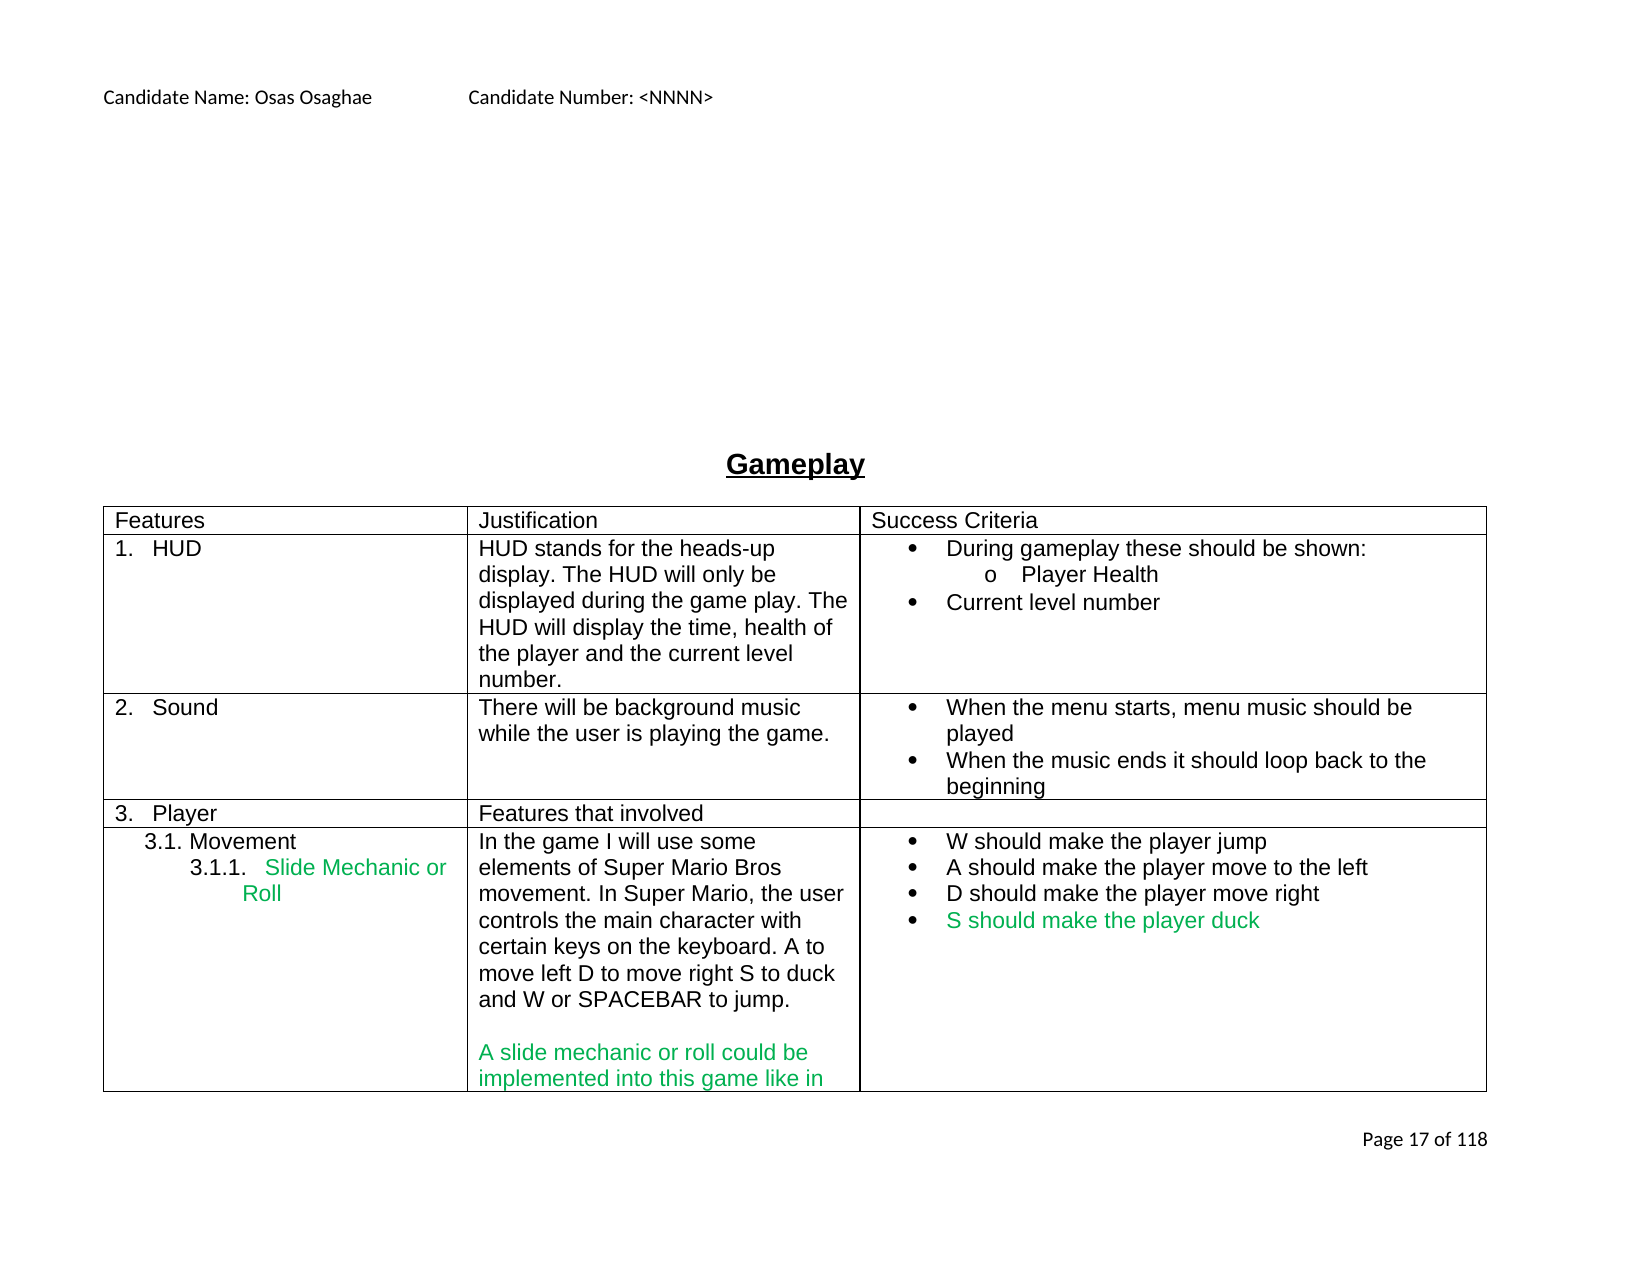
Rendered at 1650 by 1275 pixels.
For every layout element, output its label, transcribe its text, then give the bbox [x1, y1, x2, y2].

table_cell HUD [104, 535, 467, 693]
text Gameplay [103, 447, 1488, 480]
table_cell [104, 828, 467, 1091]
table_cell Features that involved [468, 800, 859, 827]
table_cell When the menu starts, menu music should be played When the music ends it should loop back to the beginning [861, 694, 1486, 799]
table_header Features [104, 507, 467, 534]
table_cell Sound [104, 694, 467, 799]
table_header Success Criteria [861, 507, 1486, 534]
table_cell HUD stands for the heads-up display. The HUD will only be displayed during the game play. The HUD will display the time, health of the player and the current level number. [468, 535, 859, 693]
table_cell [861, 828, 1486, 1091]
table_header Justification [468, 507, 859, 534]
table_cell Player [104, 800, 467, 827]
table_cell There will be background music while the user is playing the game. [468, 694, 859, 799]
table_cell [468, 828, 859, 1091]
table_cell During gameplay these should be shown: Player Health Current level number [861, 535, 1486, 693]
table_cell [861, 800, 1486, 827]
